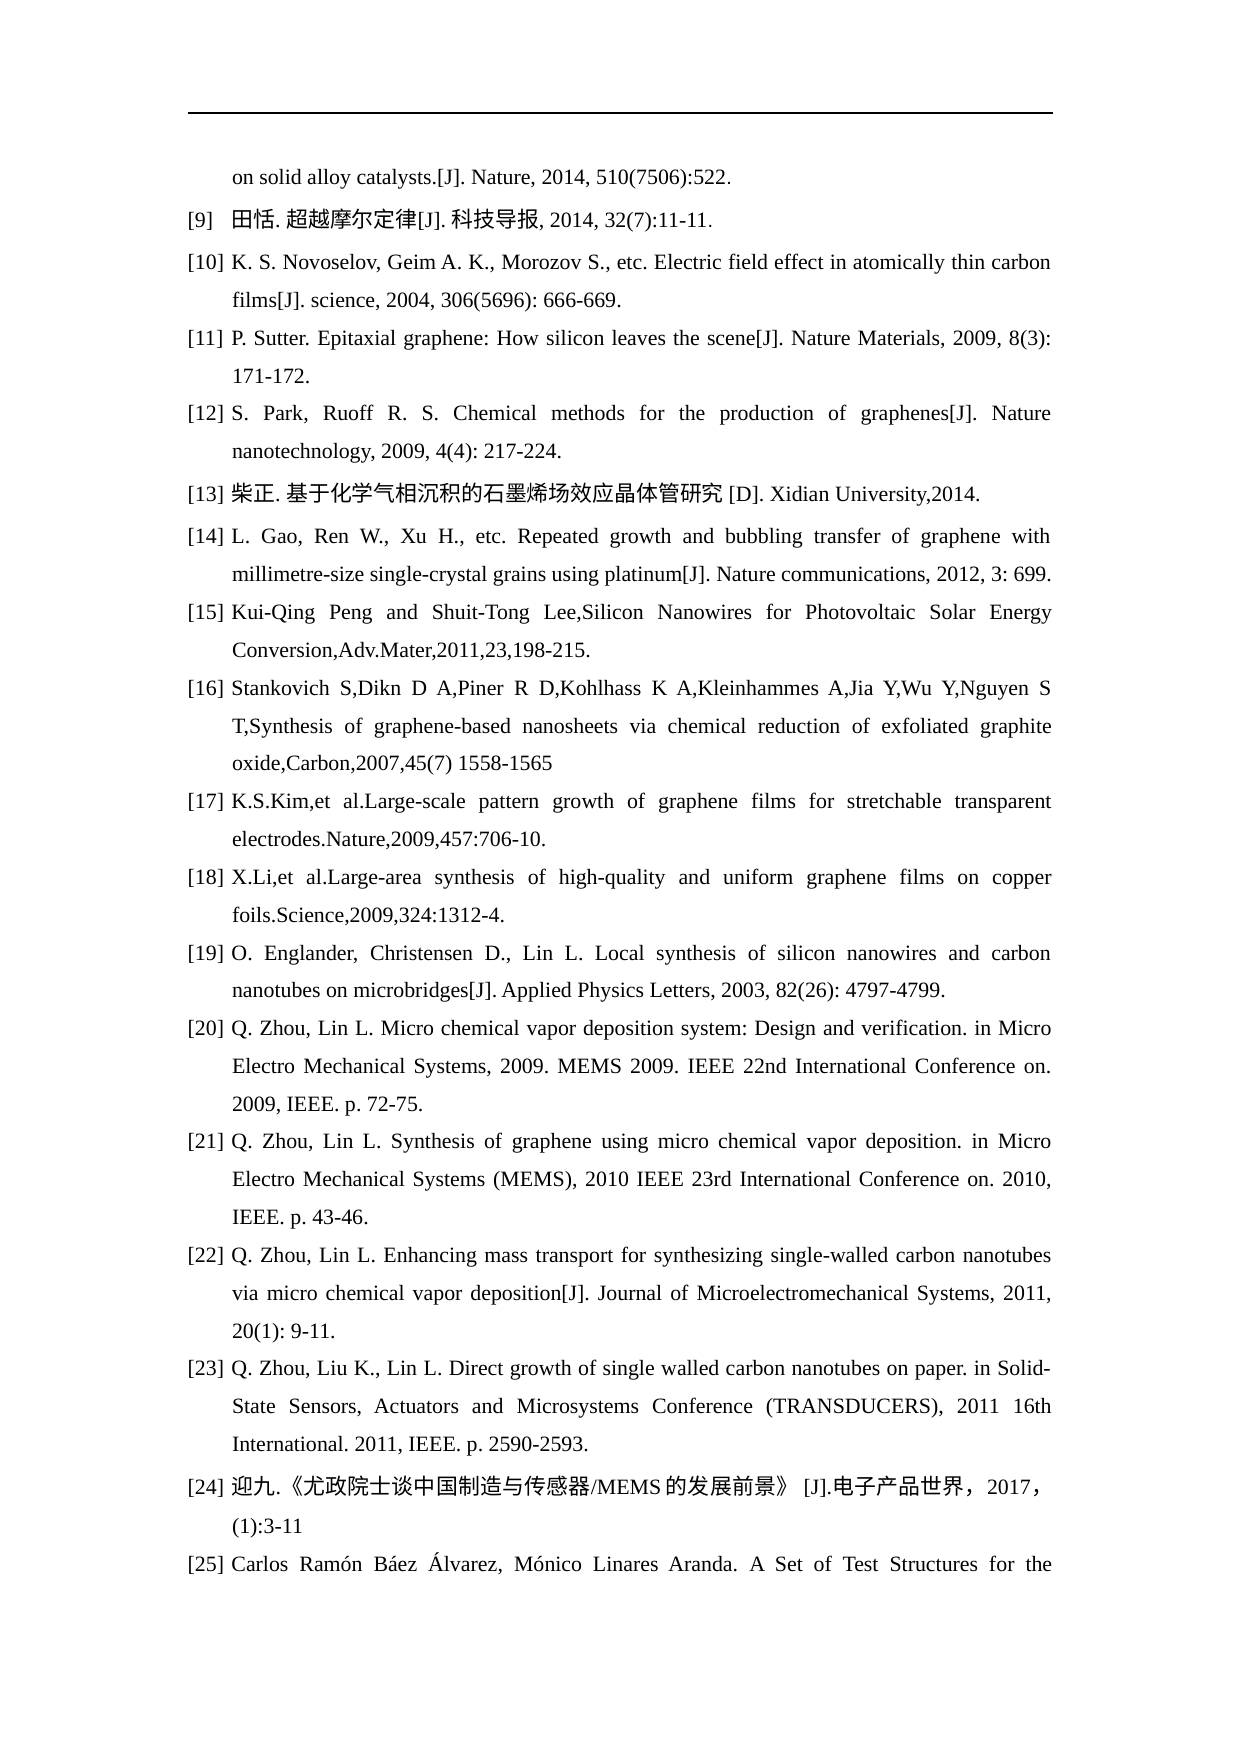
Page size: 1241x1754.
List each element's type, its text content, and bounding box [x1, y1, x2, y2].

list 迎九.《尤政院士谈中国制造与传感器/MEMS的发展前景》 [J].电子产品世界，2017，(1):3-11 [187, 1469, 1053, 1538]
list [187, 164, 1053, 189]
list K. S. Novoselov, Geim A. K., Morozov S., etc. Electric field effect in atomically thin carbon films[J]. science, 2004, 306(5696): 666-669. [187, 249, 1053, 312]
list O. Englander, Christensen D., Lin L. Local synthesis of silicon nanowires and carbon nanotubes on microbridges[J]. Applied Physics Letters, 2003, 82(26): 4797-4799. [187, 939, 1053, 1002]
list L. Gao, Ren W., Xu H., etc. Repeated growth and bubbling transfer of graphene with millimetre-size single-crystal grains using platinum[J]. Nature communications, 2012, 3: 699. [187, 523, 1053, 587]
list Q. Zhou, Lin L. Micro chemical vapor deposition system: Design and verification. in Micro Electro Mechanical Systems, 2009. MEMS 2009. IEEE 22nd International Conference on. 2009, IEEE. p. 72-75. [187, 1015, 1053, 1116]
list X.Li,et al.Large-area synthesis of high-quality and uniform graphene films on copper foils.Science,2009,324:1312-4. [187, 864, 1053, 927]
list Stankovich S,Dikn D A,Piner R D,Kohlhass K A,Kleinhammes A,Jia Y,Wu Y,Nguyen S T,Synthesis of graphene-based nanosheets via chemical reduction of exfoliated graphite oxide,Carbon,2007,45(7) 1558-1565 [187, 675, 1053, 776]
list S. Park, Ruoff R. S. Chemical methods for the production of graphenes[J]. Nature nanotechnology, 2009, 4(4): 217-224. [187, 400, 1053, 463]
list Q. Zhou, Liu K., Lin L. Direct growth of single walled carbon nanotubes on paper. in Solid-State Sensors, Actuators and Microsystems Conference (TRANSDUCERS), 2011 16th International. 2011, IEEE. p. 2590-2593. [187, 1355, 1053, 1456]
list K.S.Kim,et al.Large-scale pattern growth of graphene films for stretchable transparent electrodes.Nature,2009,457:706-10. [187, 788, 1053, 851]
list 柴正. 基于化学气相沉积的石墨烯场效应晶体管研究 [D]. Xidian University,2014. [187, 476, 1053, 508]
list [187, 1551, 1053, 1576]
list Q. Zhou, Lin L. Synthesis of graphene using micro chemical vapor deposition. in Micro Electro Mechanical Systems (MEMS), 2010 IEEE 23rd International Conference on. 2010, IEEE. p. 43-46. [187, 1128, 1053, 1229]
list Kui-Qing Peng and Shuit-Tong Lee,Silicon Nanowires for Photovoltaic Solar Energy Conversion,Adv.Mater,2011,23,198-215. [187, 599, 1053, 662]
list P. Sutter. Epitaxial graphene: How silicon leaves the scene[J]. Nature Materials, 2009, 8(3): 171-172. [187, 325, 1053, 388]
list Q. Zhou, Lin L. Enhancing mass transport for synthesizing single-walled carbon nanotubes via micro chemical vapor deposition[J]. Journal of Microelectromechanical Systems, 2011, 20(1): 9-11. [187, 1242, 1053, 1343]
list 田恬. 超越摩尔定律[J]. 科技导报, 2014, 32(7):11-11. [187, 202, 1053, 233]
